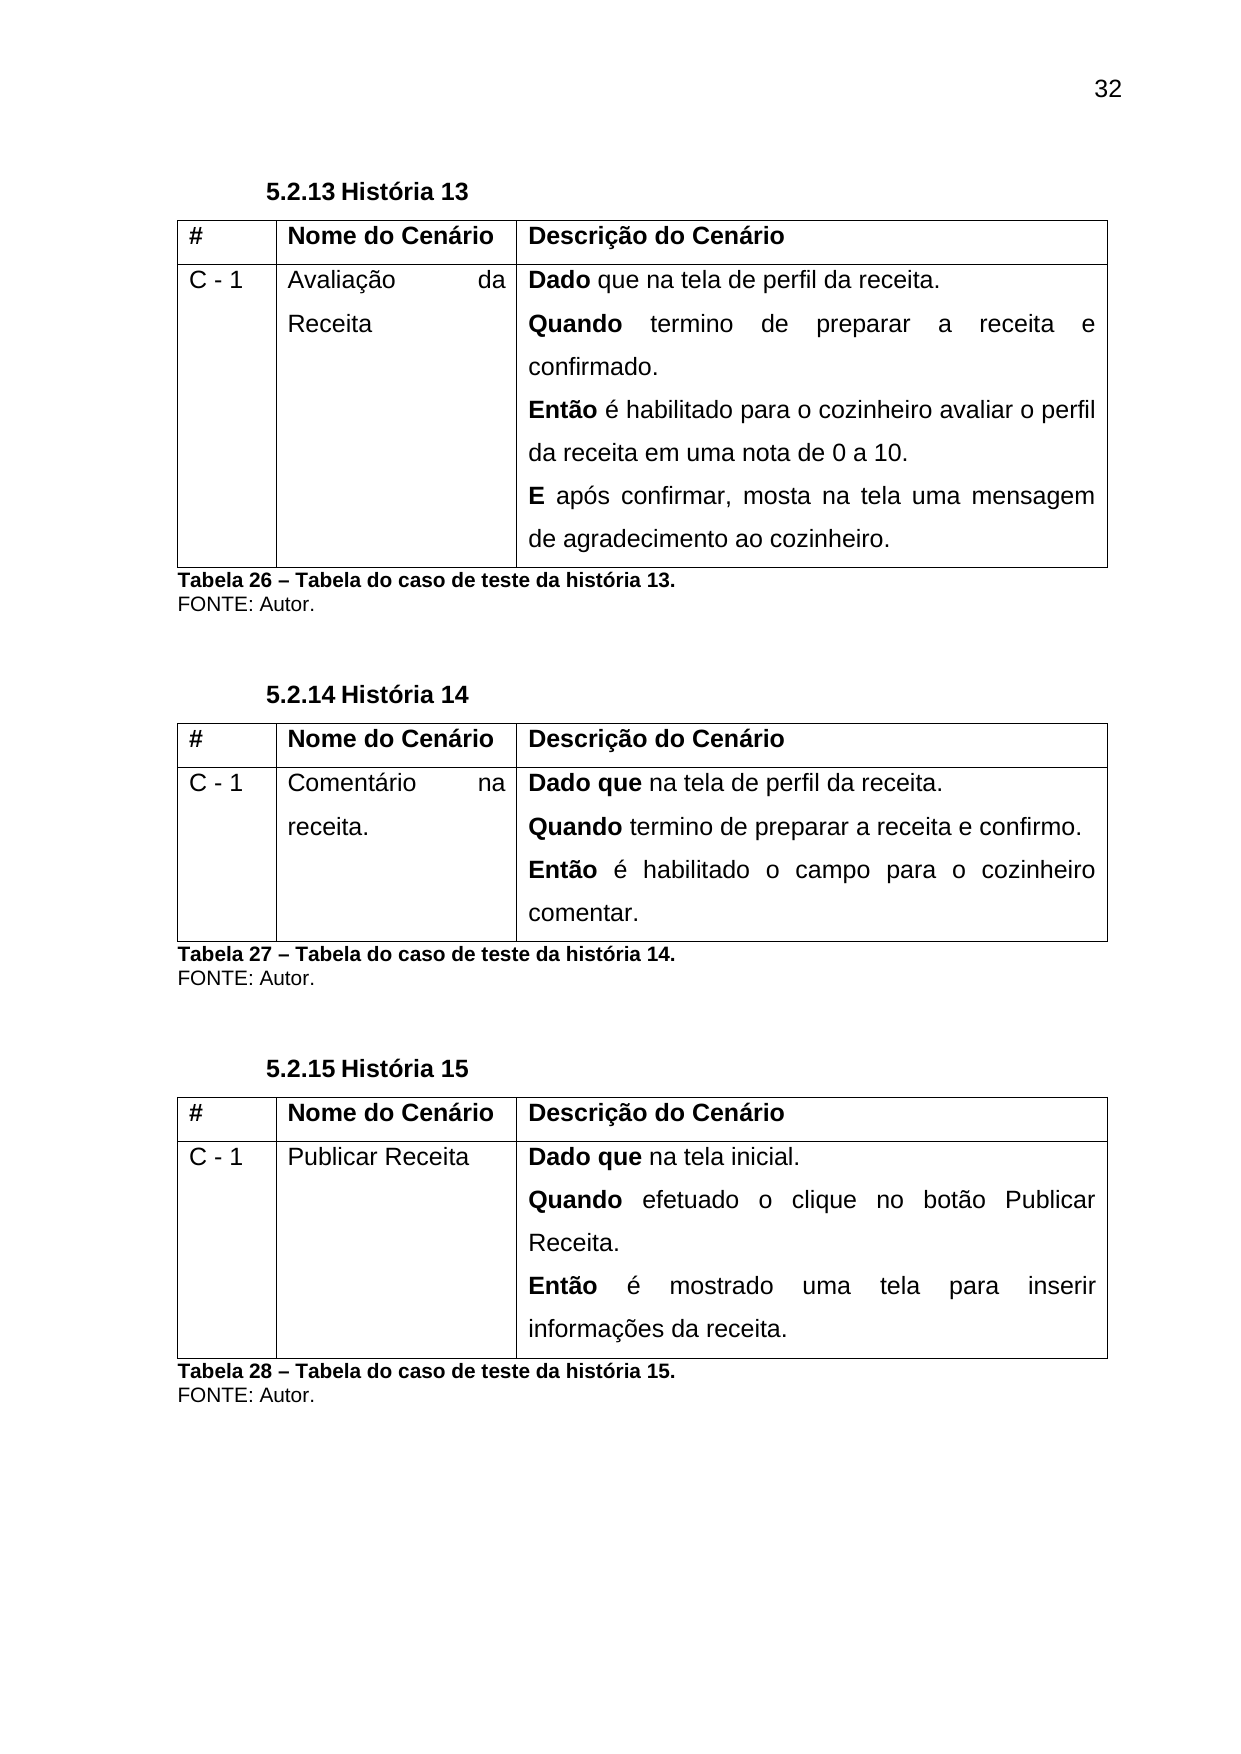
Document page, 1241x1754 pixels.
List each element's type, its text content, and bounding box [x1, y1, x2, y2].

subtitle História 15 [266, 1054, 1122, 1082]
table_header Nome do Cenário [277, 724, 516, 767]
subtitle História 13 [266, 177, 1122, 206]
table_cell Avaliação da Receita [277, 265, 516, 567]
table_header # [178, 221, 276, 264]
table_cell C - 1 [178, 1142, 276, 1357]
text Tabela 27 – Tabela do caso de teste da história 14. [177, 942, 1122, 966]
text FONTE: Autor. [177, 966, 1122, 990]
table_cell Dado que na tela inicial. Quando efetuado o clique no botão Publicar Receita. Então é mostrado uma tela para inserir informações da receita. [517, 1142, 1107, 1357]
table_cell Dado que na tela de perfil da receita. Quando termino de preparar a receita e confirmo. Então é habilitado o campo para o cozinheiro comentar. [517, 768, 1107, 941]
table_header Descrição do Cenário [517, 724, 1107, 767]
table_cell C - 1 [178, 265, 276, 567]
table_header # [178, 724, 276, 767]
table_header Nome do Cenário [277, 221, 516, 264]
table_header Nome do Cenário [277, 1098, 516, 1141]
text FONTE: Autor. [177, 592, 1122, 616]
table_cell C - 1 [178, 768, 276, 941]
text Tabela 28 – Tabela do caso de teste da história 15. [177, 1358, 1122, 1382]
table_header Descrição do Cenário [517, 1098, 1107, 1141]
table_header Descrição do Cenário [517, 221, 1107, 264]
subtitle História 14 [266, 680, 1122, 709]
text FONTE: Autor. [177, 1382, 1122, 1406]
table_cell Publicar Receita [277, 1142, 516, 1357]
table_header # [178, 1098, 276, 1141]
table_cell Comentário na receita. [277, 768, 516, 941]
text Tabela 26 – Tabela do caso de teste da história 13. [177, 568, 1122, 592]
table_cell Dado que na tela de perfil da receita. Quando termino de preparar a receita e confirmado. Então é habilitado para o cozinheiro avaliar o perfil da receita em uma nota de 0 a 10. E após confirmar, mosta na tela uma mensagem de agradecimento ao cozinheiro. [517, 265, 1107, 567]
